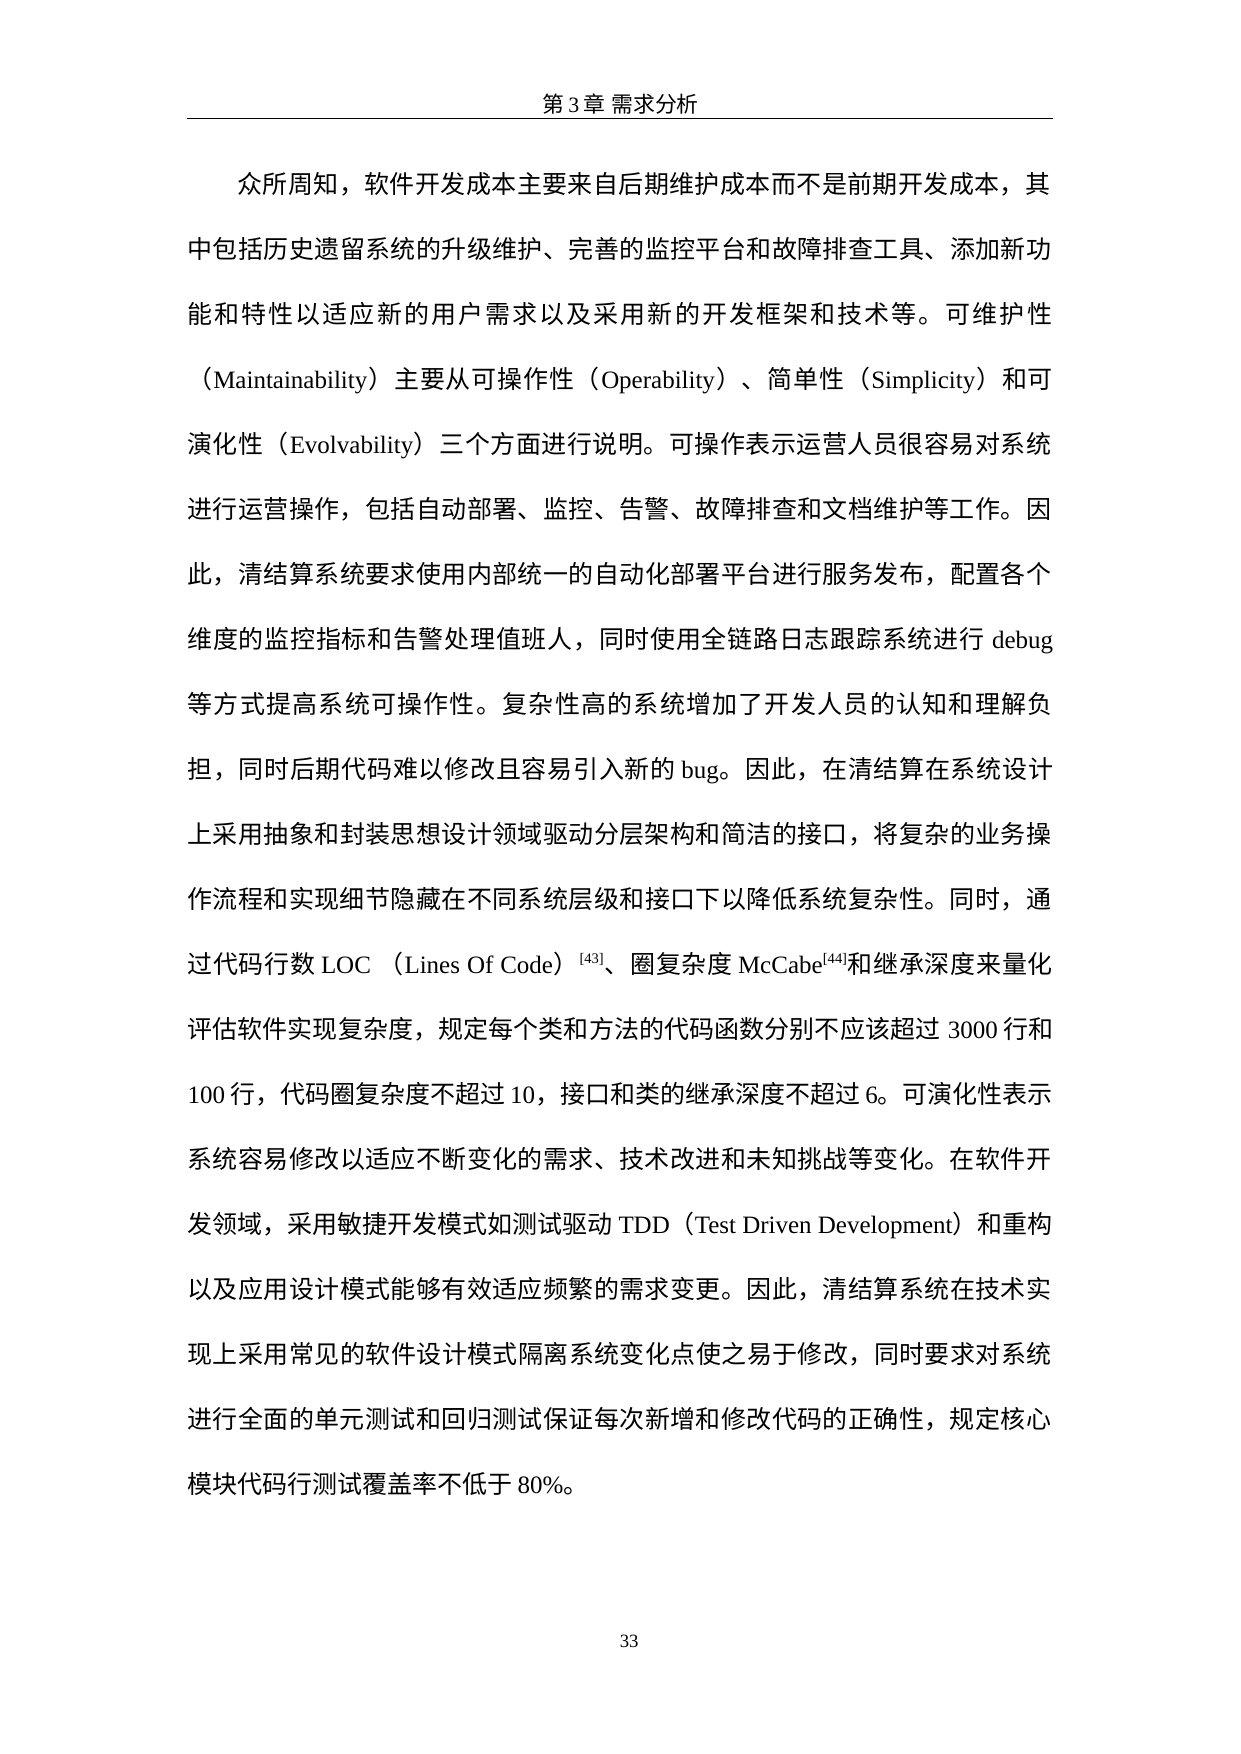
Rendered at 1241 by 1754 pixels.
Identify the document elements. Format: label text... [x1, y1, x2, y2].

text 众所周知，软件开发成本主要来自后期维护成本而不是前期开发成本，其中包括历史遗留系统的升级维护、完善的监控平台和故障排查工具、添加新功能和特性以适应新的用户需求以及采用新的开发框架和技术等。可维护性（Maintainability）主要从可操作性（Operability）、简单性（Simplicity）和可演化性（Evolvability）三个方面进行说明。可操作表示运营人员很容易对系统进行运营操作，包括自动部署、监控、告警、故障排查和文档维护等工作。因此，清结算系统要求使用内部统一的自动化部署平台进行服务发布，配置各个维度的监控指标和告警处理值班人，同时使用全链路日志跟踪系统进行debug等方式提高系统可操作性。复杂性高的系统增加了开发人员的认知和理解负担，同时后期代码难以修改且容易引入新的bug。因此，在清结算在系统设计上采用抽象和封装思想设计领域驱动分层架构和简洁的接口，将复杂的业务操作流程和实现细节隐藏在不同系统层级和接口下以降低系统复杂性。同时，通过代码行数LOC （Lines Of Code）[43]、圈复杂度McCabe[44]和继承深度来量化评估软件实现复杂度，规定每个类和方法的代码函数分别不应该超过3000行和100行，代码圈复杂度不超过10，接口和类的继承深度不超过6。可演化性表示系统容易修改以适应不断变化的需求、技术改进和未知挑战等变化。在软件开发领域，采用敏捷开发模式如测试驱动TDD（Test Driven Development）和重构以及应用设计模式能够有效适应频繁的需求变更。因此，清结算系统在技术实现上采用常见的软件设计模式隔离系统变化点使之易于修改，同时要求对系统进行全面的单元测试和回归测试保证每次新增和修改代码的正确性，规定核心模块代码行测试覆盖率不低于80%。 [187, 150, 1053, 1515]
